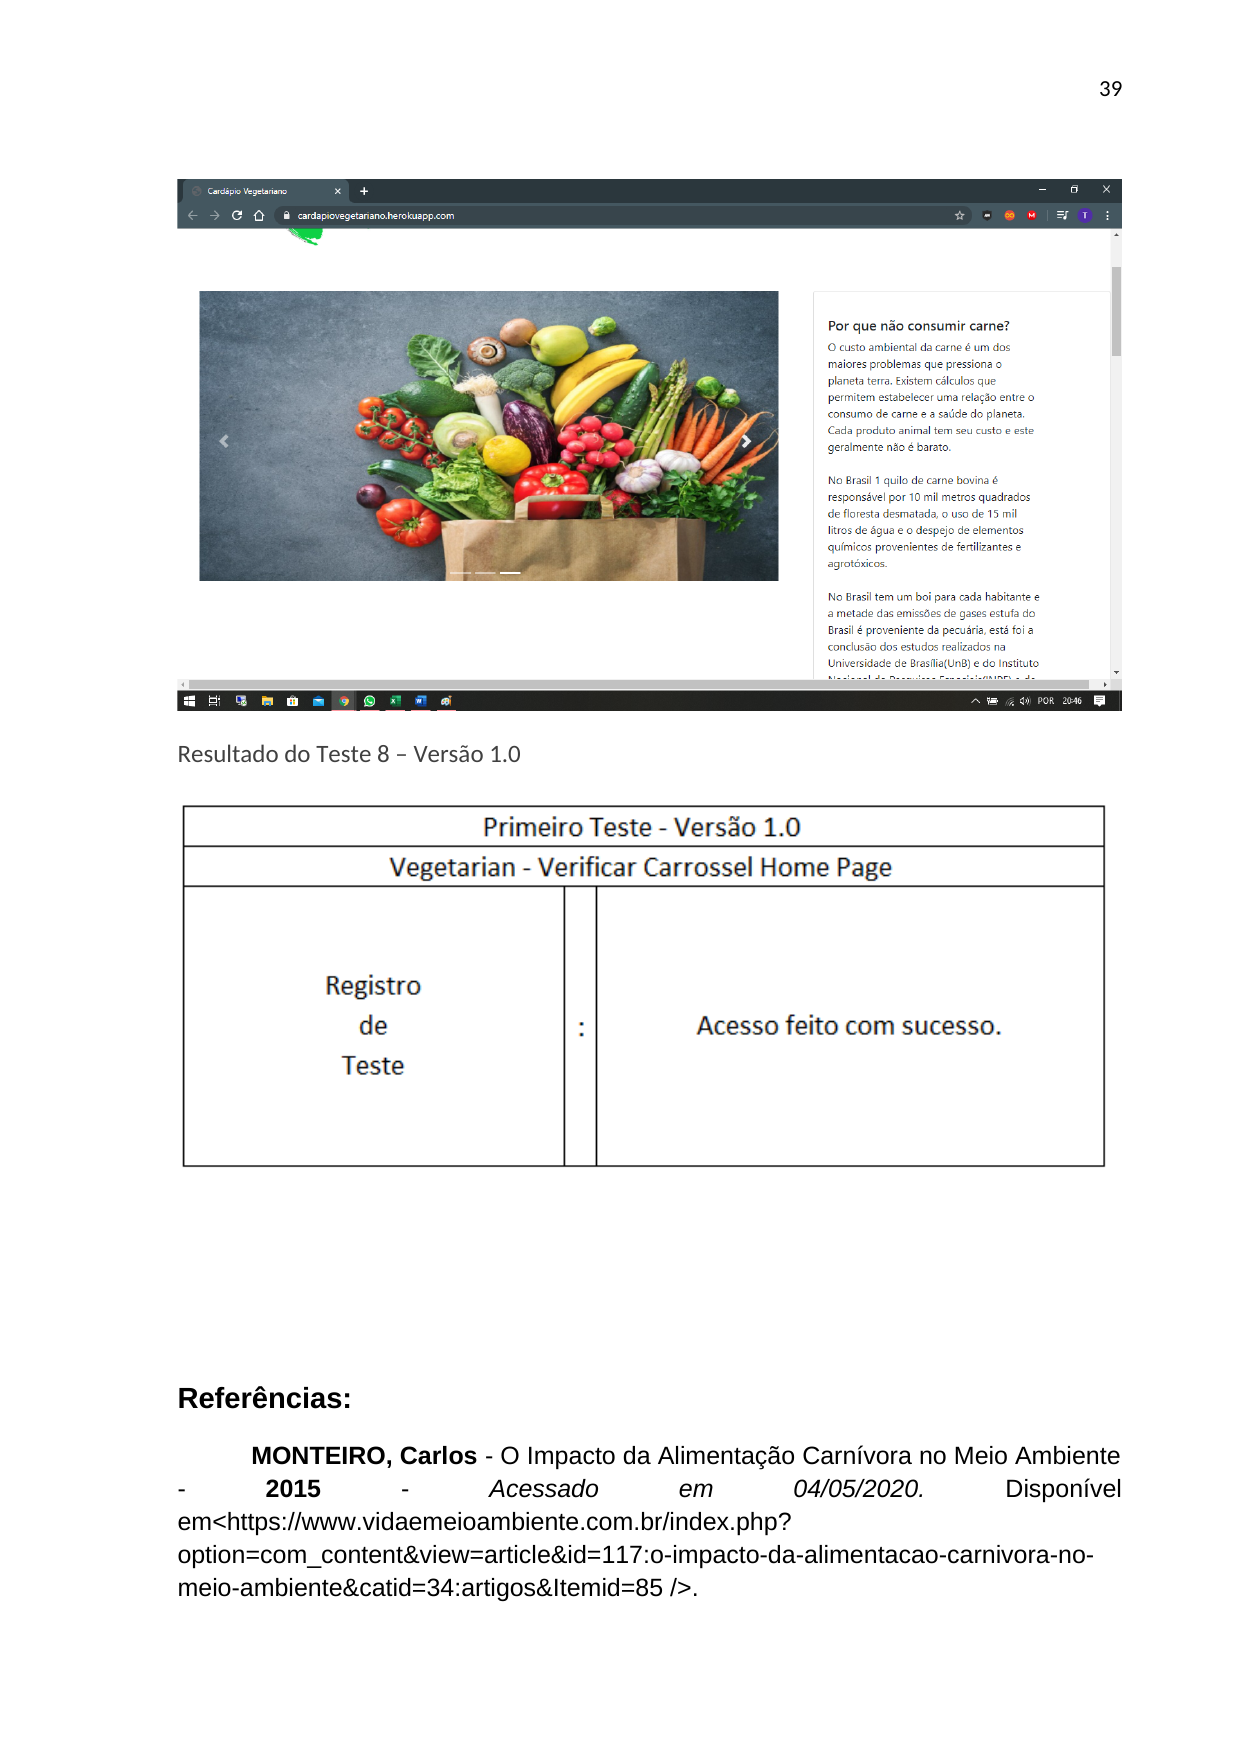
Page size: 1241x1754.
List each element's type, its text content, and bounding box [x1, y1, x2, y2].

text Referências: [177, 1381, 1122, 1415]
text MONTEIRO, Carlos - O Impacto da Alimentação Carnívora no Meio Ambiente - 2015 - Acessado em 04/05/2020. Disponível em<https://www.vidaemeioambiente.com.br/index.php?option=com_content&view=article&id=117:o-impacto-da-alimentacao-carnivora-no-meio-ambiente&catid=34:artigos&Itemid=85 />. [177, 1441, 1122, 1601]
picture [177, 179, 1122, 711]
picture [177, 796, 1122, 1184]
text Resultado do Teste 8 – Versão 1.0 [177, 738, 1122, 768]
